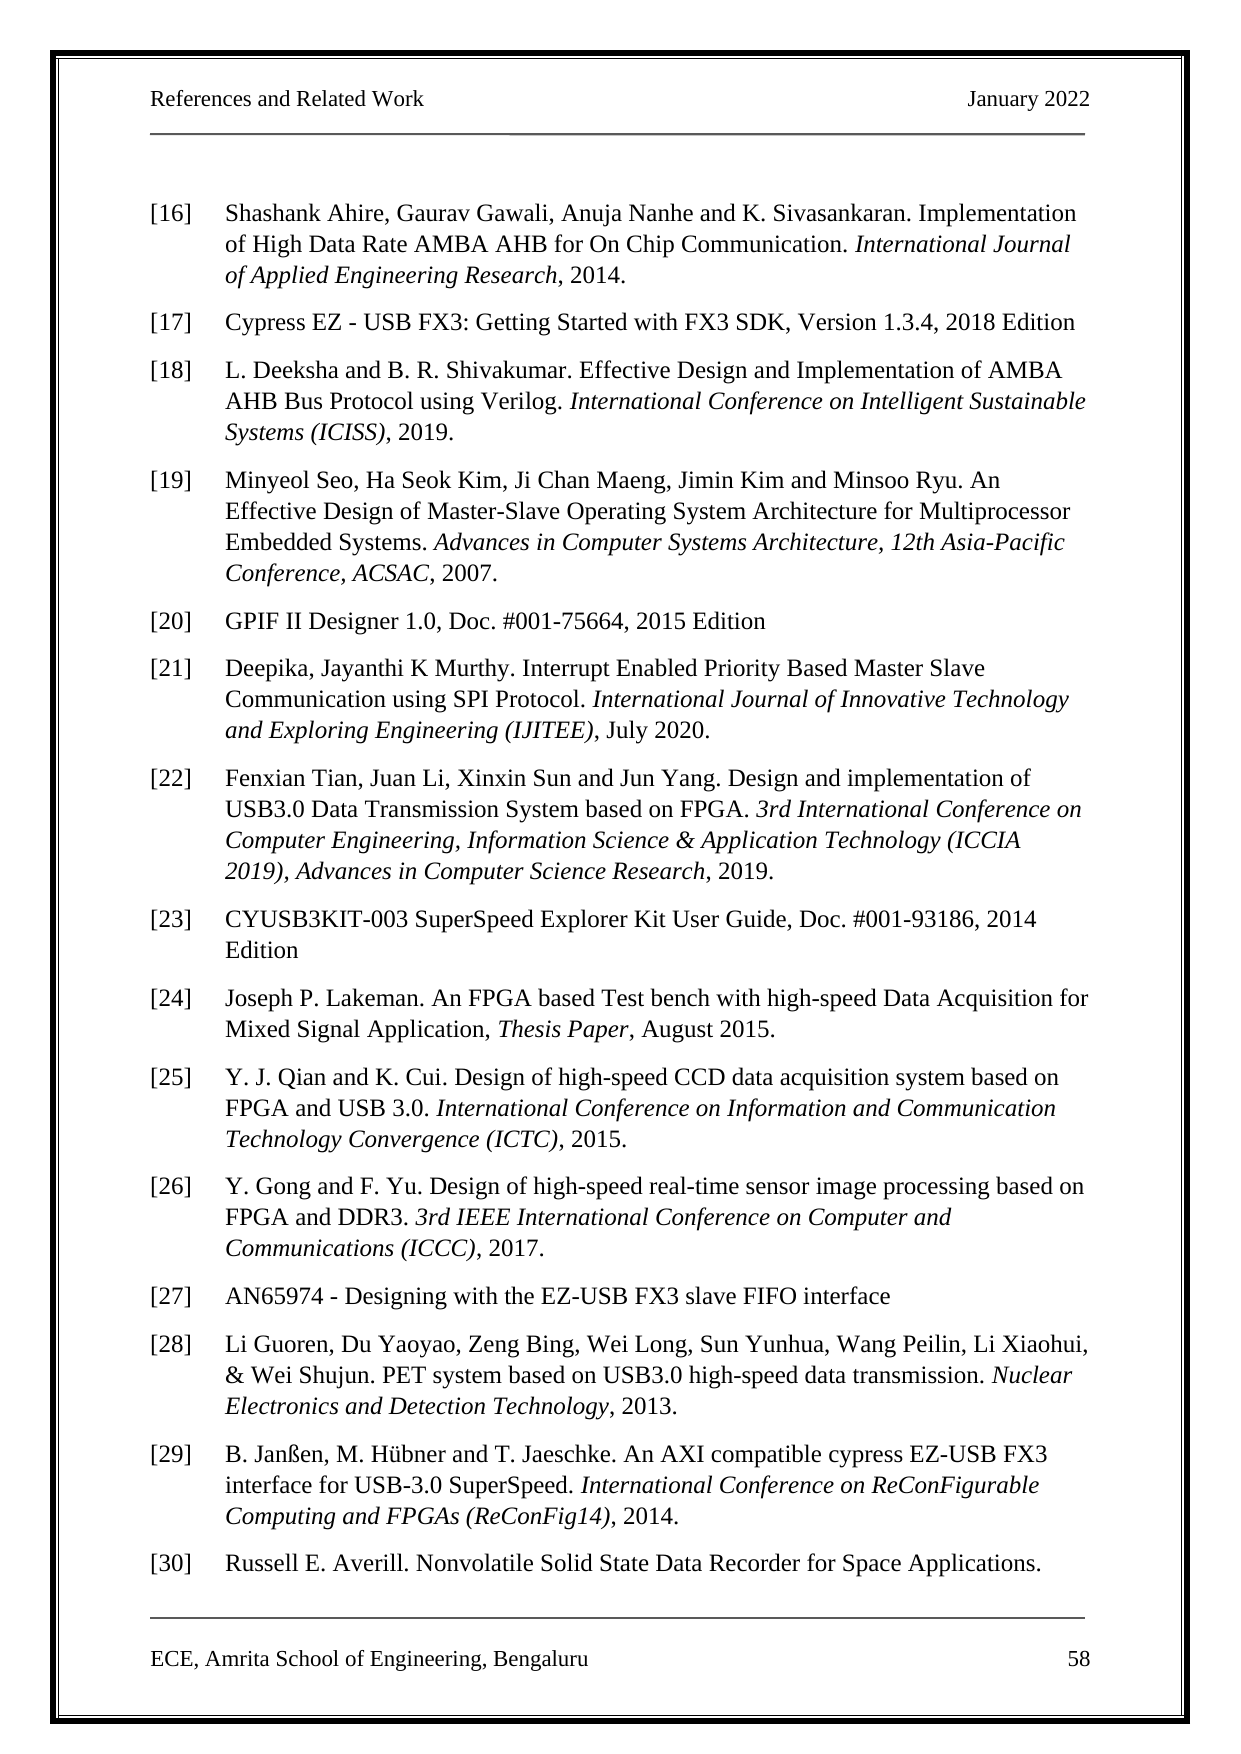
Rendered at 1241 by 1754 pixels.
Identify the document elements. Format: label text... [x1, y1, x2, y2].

text [25] Y. J. Qian and K. Cui. Design of high-speed CCD data acquisition system based on FPGA and USB 3.0. International Conference on Information and Communication Technology Convergence (ICTC), 2015. [150, 1062, 1090, 1152]
text [18] L. Deeksha and B. R. Shivakumar. Effective Design and Implementation of AMBA AHB Bus Protocol using Verilog. International Conference on Intelligent Sustainable Systems (ICISS), 2019. [150, 355, 1090, 446]
text [16] Shashank Ahire, Gaurav Gawali, Anuja Nanhe and K. Sivasankaran. Implementation of High Data Rate AMBA AHB for On Chip Communication. International Journal of Applied Engineering Research, 2014. [150, 198, 1090, 288]
text [20] GPIF II Designer 1.0, Doc. #001-75664, 2015 Edition [150, 606, 1090, 634]
text [23] CYUSB3KIT-003 SuperSpeed Explorer Kit User Guide, Doc. #001-93186, 2014 Edition [150, 904, 1090, 964]
text [26] Y. Gong and F. Yu. Design of high-speed real-time sensor image processing based on FPGA and DDR3. 3rd IEEE International Conference on Computer and Communications (ICCC), 2017. [150, 1171, 1090, 1262]
text [27] AN65974 - Designing with the EZ-USB FX3 slave FIFO interface [150, 1281, 1090, 1310]
text [28] Li Guoren, Du Yaoyao, Zeng Bing, Wei Long, Sun Yunhua, Wang Peilin, Li Xiaohui, & Wei Shujun. PET system based on USB3.0 high-speed data transmission. Nuclear Electronics and Detection Technology, 2013. [150, 1329, 1090, 1420]
text [19] Minyeol Seo, Ha Seok Kim, Ji Chan Maeng, Jimin Kim and Minsoo Ryu. An Effective Design of Master-Slave Operating System Architecture for Multiprocessor Embedded Systems. Advances in Computer Systems Architecture, 12th Asia-Pacific Conference, ACSAC, 2007. [150, 465, 1090, 587]
text [22] Fenxian Tian, Juan Li, Xinxin Sun and Jun Yang. Design and implementation of USB3.0 Data Transmission System based on FPGA. 3rd International Conference on Computer Engineering, Information Science & Application Technology (ICCIA 2019), Advances in Computer Science Research, 2019. [150, 763, 1090, 885]
text [30] Russell E. Averill. Nonvolatile Solid State Data Recorder for Space Applications. [150, 1548, 1090, 1577]
text [29] B. Janßen, M. Hübner and T. Jaeschke. An AXI compatible cypress EZ-USB FX3 interface for USB-3.0 SuperSpeed. International Conference on ReConFigurable Computing and FPGAs (ReConFig14), 2014. [150, 1439, 1090, 1529]
text [24] Joseph P. Lakeman. An FPGA based Test bench with high-speed Data Acquisition for Mixed Signal Application, Thesis Paper, August 2015. [150, 983, 1090, 1043]
text [21] Deepika, Jayanthi K Murthy. Interrupt Enabled Priority Based Master Slave Communication using SPI Protocol. International Journal of Innovative Technology and Exploring Engineering (IJITEE), July 2020. [150, 653, 1090, 744]
text [17] Cypress EZ - USB FX3: Getting Started with FX3 SDK, Version 1.3.4, 2018 Edition [150, 307, 1090, 336]
